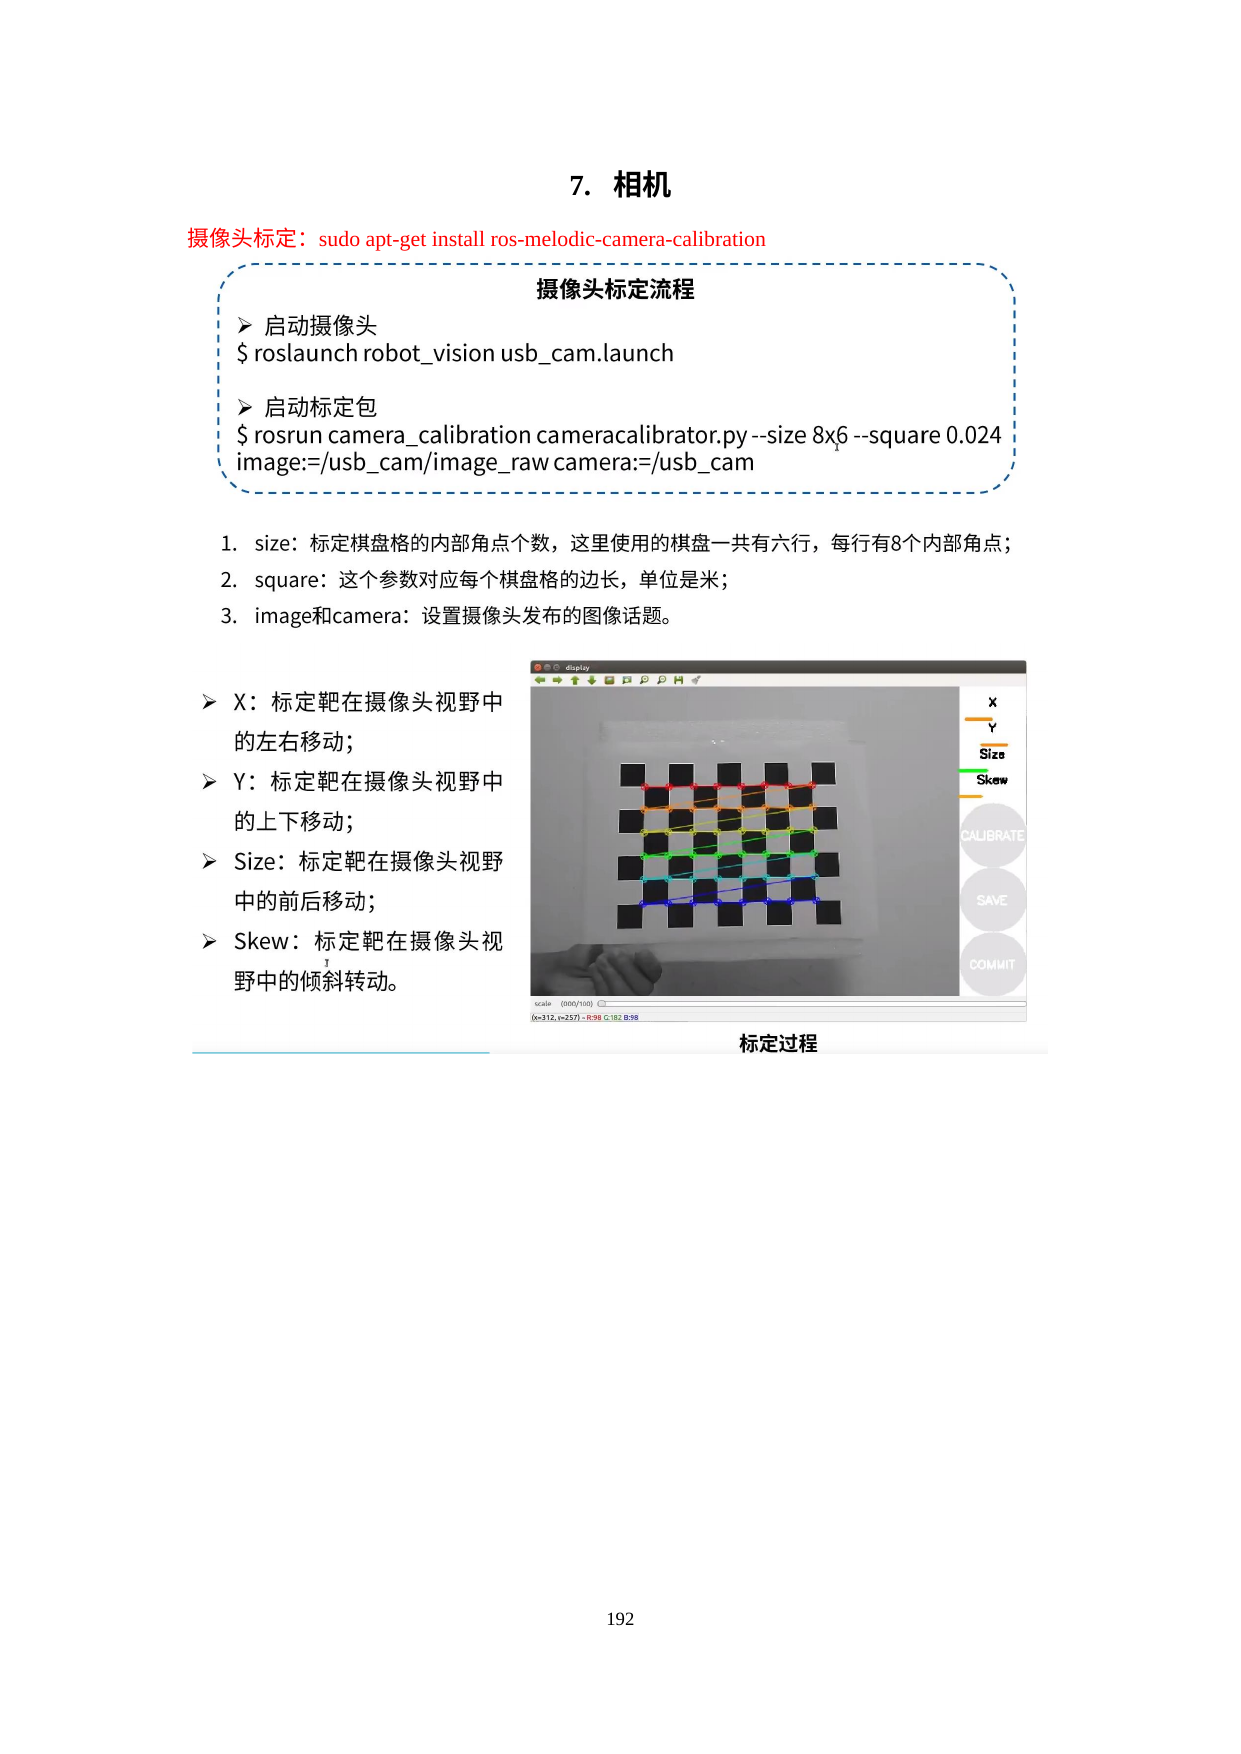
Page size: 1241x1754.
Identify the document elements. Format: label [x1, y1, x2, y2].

picture [192, 643, 1048, 1054]
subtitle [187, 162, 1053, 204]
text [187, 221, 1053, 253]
picture [197, 253, 1043, 641]
